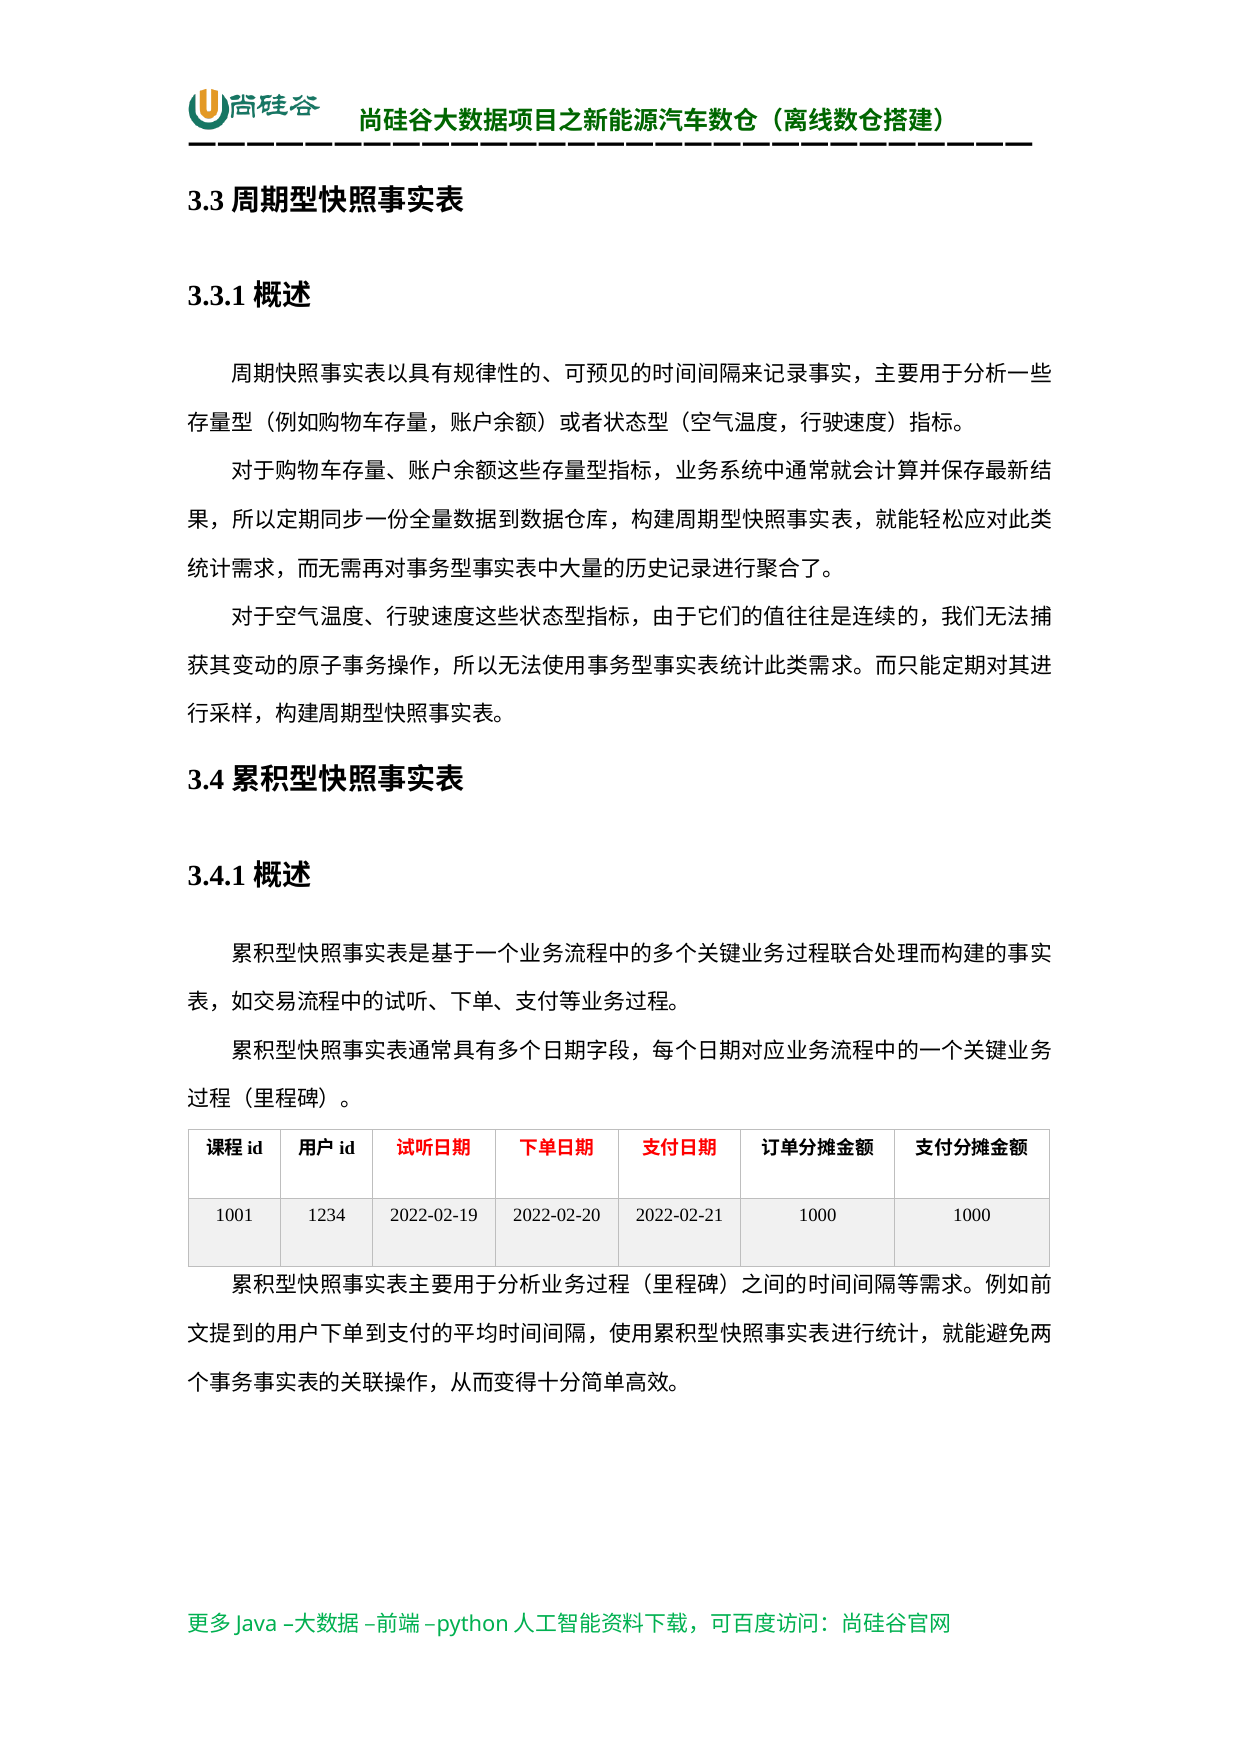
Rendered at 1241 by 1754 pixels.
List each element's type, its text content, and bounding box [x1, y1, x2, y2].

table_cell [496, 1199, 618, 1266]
text 周期快照事实表以具有规律性的、可预见的时间间隔来记录事实，主要用于分析一些存量型（例如购物车存量，账户余额）或者状态型（空气温度，行驶速度）指标。 [187, 356, 1053, 437]
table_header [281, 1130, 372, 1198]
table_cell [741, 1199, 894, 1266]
text 累积型快照事实表主要用于分析业务过程（里程碑）之间的时间间隔等需求。例如前文提到的用户下单到支付的平均时间间隔，使用累积型快照事实表进行统计，就能避免两个事务事实表的关联操作，从而变得十分简单高效。 [187, 1267, 1053, 1397]
picture [187, 88, 320, 130]
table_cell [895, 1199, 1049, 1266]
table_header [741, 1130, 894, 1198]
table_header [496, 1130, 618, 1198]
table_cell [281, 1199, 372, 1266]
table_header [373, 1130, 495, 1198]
text 3.4 累积型快照事实表 [187, 744, 1053, 809]
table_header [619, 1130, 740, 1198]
text 3.4.1 概述 [187, 840, 1053, 905]
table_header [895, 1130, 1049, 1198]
text 3.3.1 概述 [187, 260, 1053, 325]
text 对于购物车存量、账户余额这些存量型指标，业务系统中通常就会计算并保存最新结果，所以定期同步一份全量数据到数据仓库，构建周期型快照事实表，就能轻松应对此类统计需求，而无需再对事务型事实表中大量的历史记录进行聚合了。 [187, 453, 1053, 583]
text 累积型快照事实表通常具有多个日期字段，每个日期对应业务流程中的一个关键业务过程（里程碑）。 [187, 1032, 1053, 1113]
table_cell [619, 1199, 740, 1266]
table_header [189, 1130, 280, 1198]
text 3.3 周期型快照事实表 [187, 165, 1053, 230]
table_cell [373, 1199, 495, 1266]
text 累积型快照事实表是基于一个业务流程中的多个关键业务过程联合处理而构建的事实表，如交易流程中的试听、下单、支付等业务过程。 [187, 935, 1053, 1016]
text 对于空气温度、行驶速度这些状态型指标，由于它们的值往往是连续的，我们无法捕获其变动的原子事务操作，所以无法使用事务型事实表统计此类需求。而只能定期对其进行采样，构建周期型快照事实表。 [187, 598, 1053, 728]
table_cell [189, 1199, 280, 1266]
